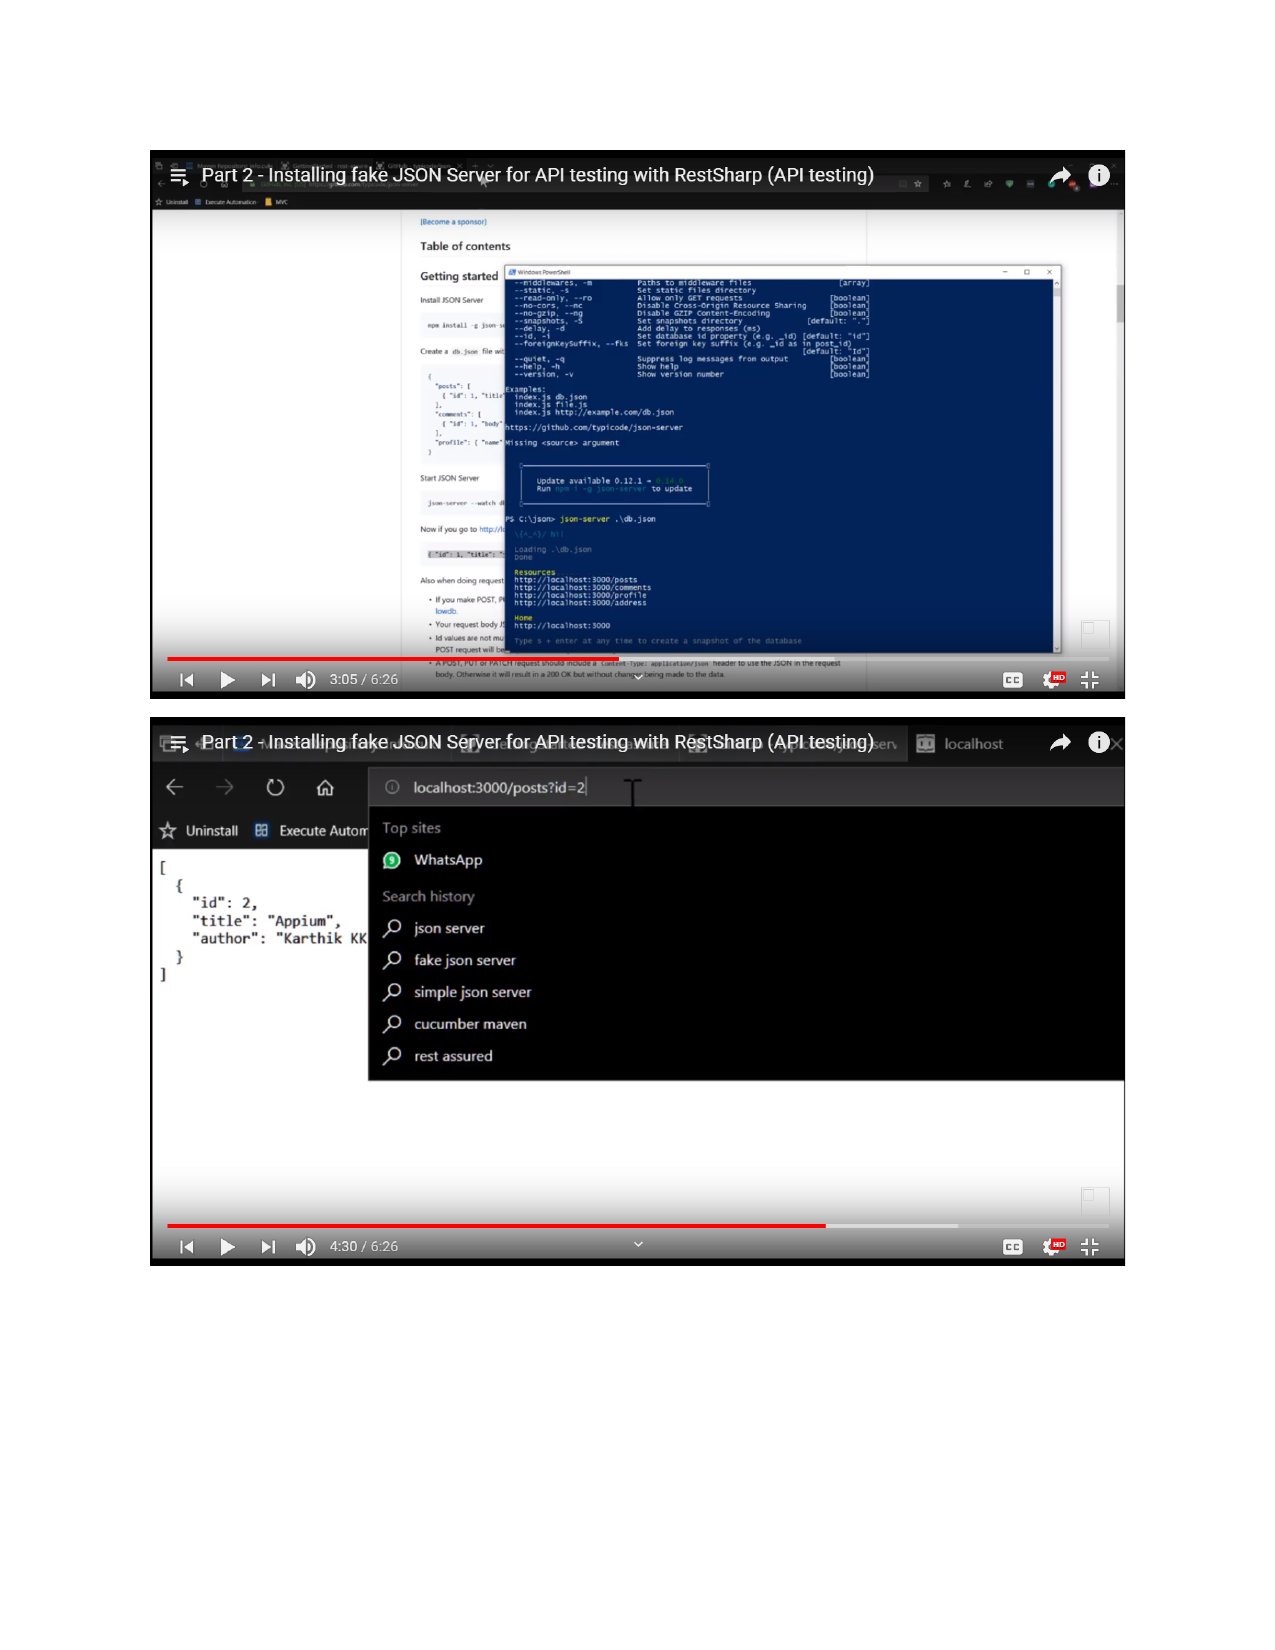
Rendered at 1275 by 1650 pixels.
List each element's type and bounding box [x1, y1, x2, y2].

picture [150, 150, 1125, 699]
picture [150, 717, 1125, 1266]
